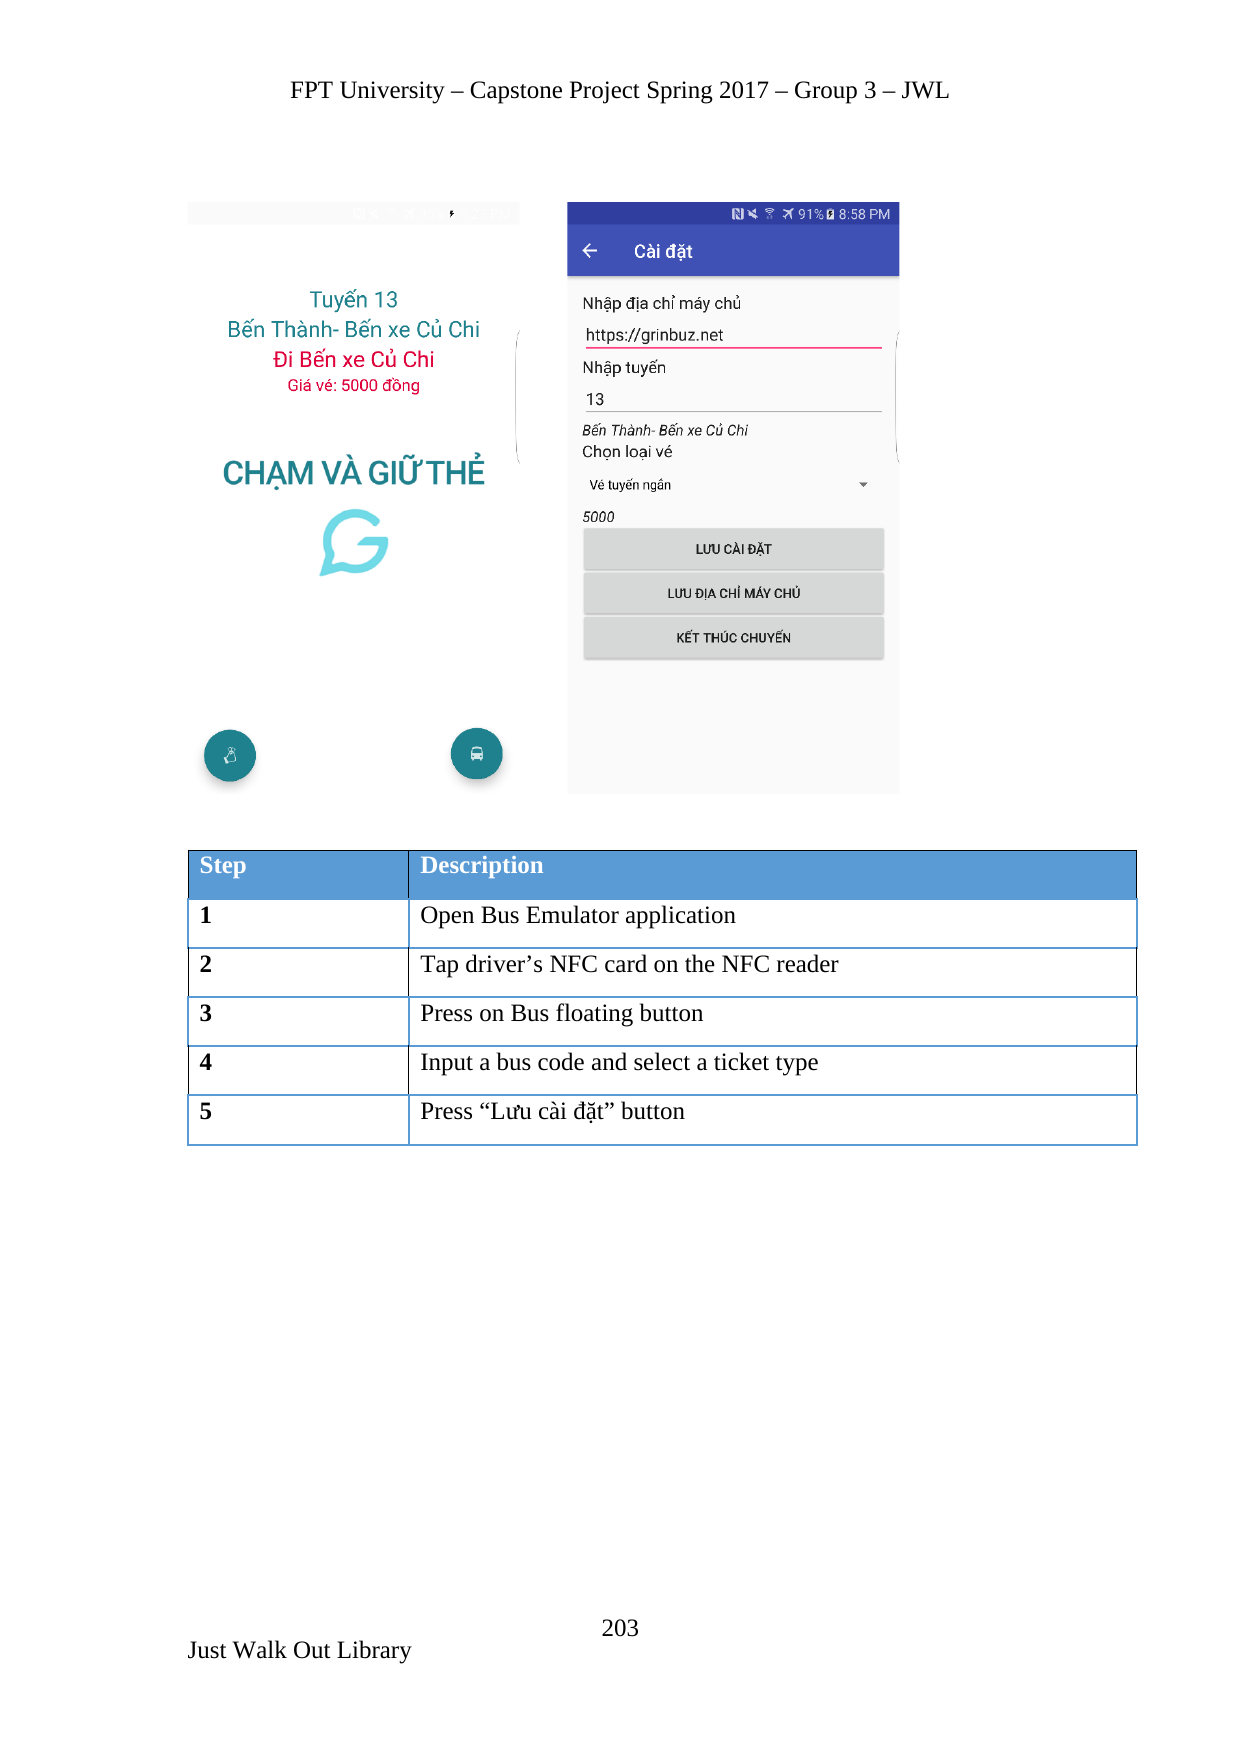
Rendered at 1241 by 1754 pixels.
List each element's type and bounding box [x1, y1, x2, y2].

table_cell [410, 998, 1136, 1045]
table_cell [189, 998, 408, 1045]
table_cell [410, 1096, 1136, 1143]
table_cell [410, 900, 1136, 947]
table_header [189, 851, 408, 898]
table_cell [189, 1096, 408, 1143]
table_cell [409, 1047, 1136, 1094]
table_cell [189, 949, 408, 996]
picture [187, 202, 520, 794]
picture [567, 202, 900, 794]
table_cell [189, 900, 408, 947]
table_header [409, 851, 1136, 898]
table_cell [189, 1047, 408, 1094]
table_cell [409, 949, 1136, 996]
